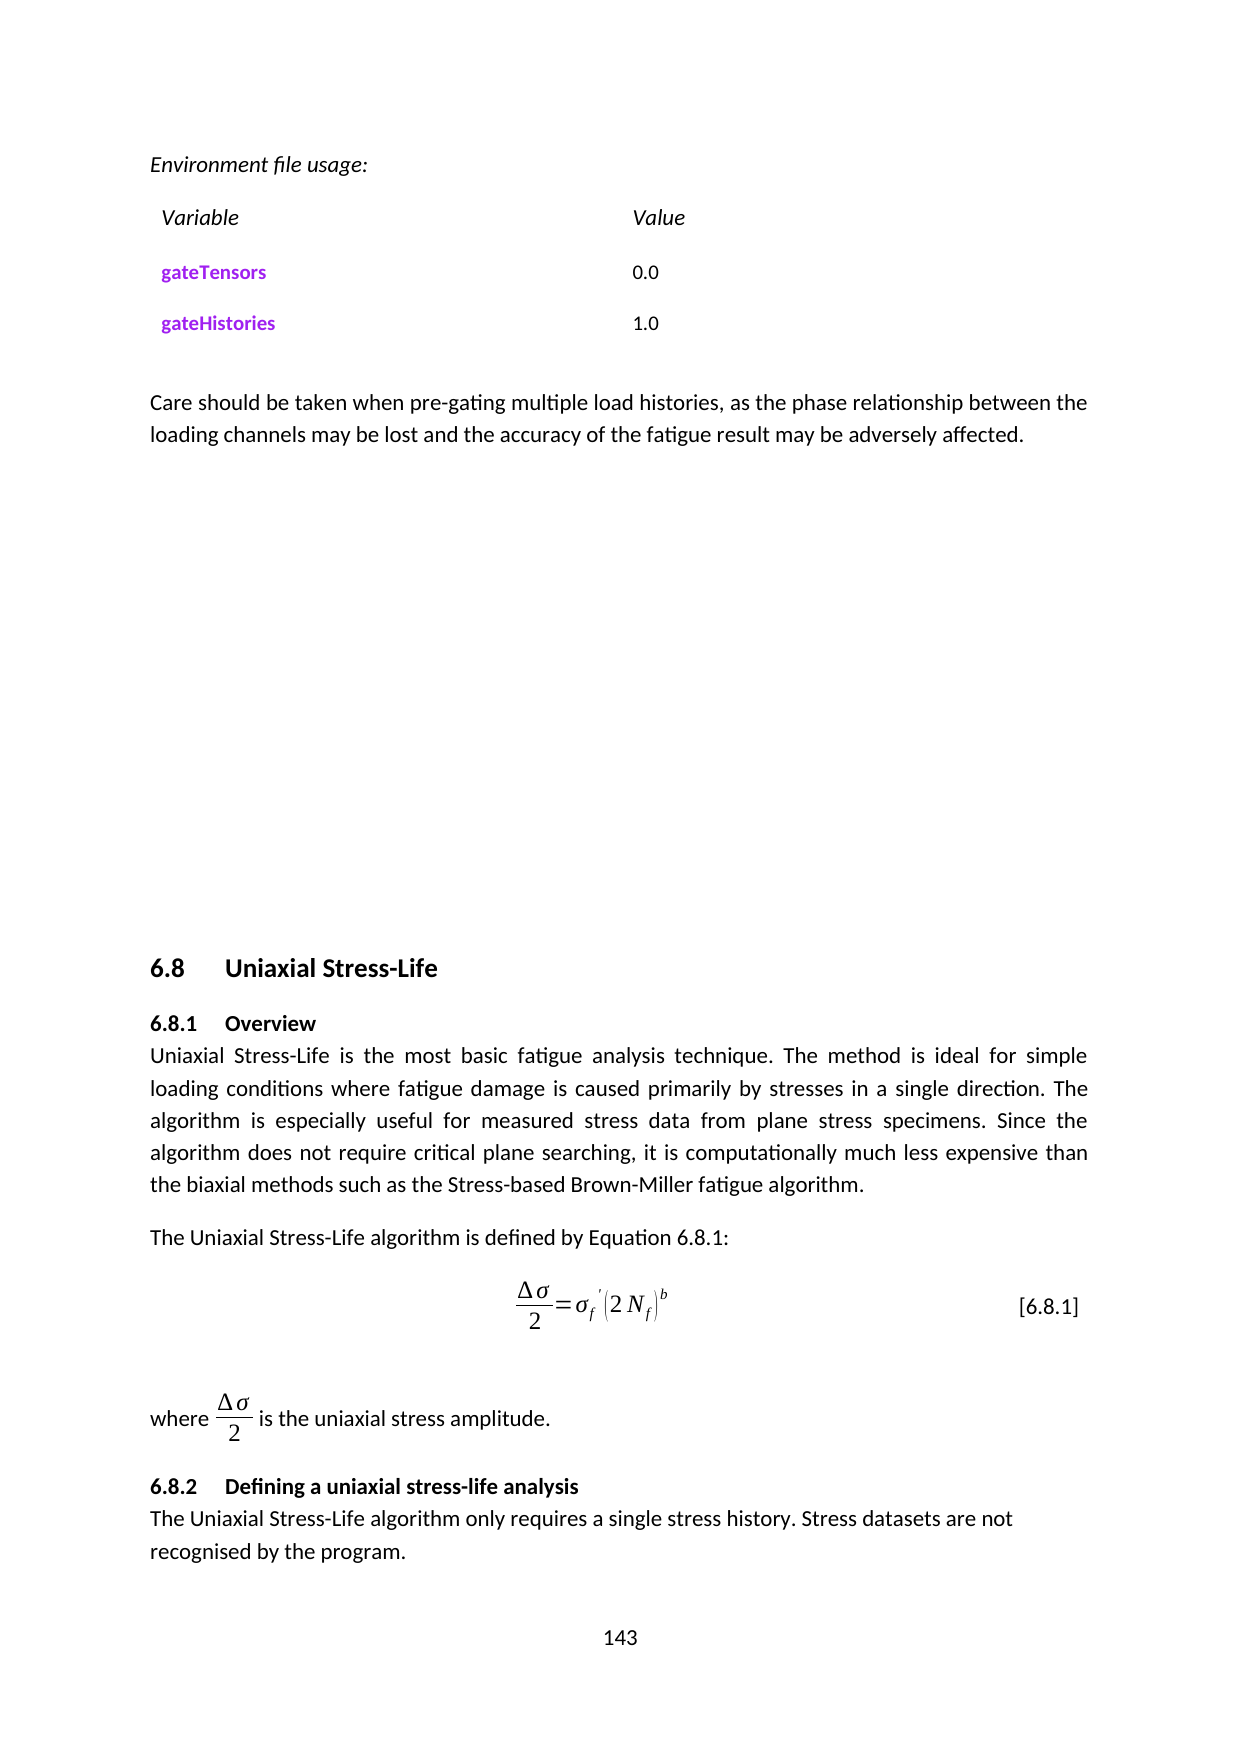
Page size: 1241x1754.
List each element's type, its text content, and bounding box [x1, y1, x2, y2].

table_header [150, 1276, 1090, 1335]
text Uniaxial Stress-Life is the most basic fatigue analysis technique. The method is ideal for simple loading conditions where fatigue damage is caused primarily by stresses in a single direction. The algorithm is especially useful for measured stress data from plane stress specimens. Since the algorithm does not require critical plane searching, it is computationally much less expensive than the biaxial methods such as the Stress-based Brown-Miller fatigue algorithm. [150, 1042, 1090, 1198]
text where is the uniaxial stress amplitude. [150, 1388, 1090, 1447]
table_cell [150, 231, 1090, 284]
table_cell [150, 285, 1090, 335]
subtitle 6.8 Uniaxial Stress-Life [150, 951, 1090, 984]
text The Uniaxial Stress-Life algorithm is defined by Equation 6.8.1: [150, 1223, 1090, 1251]
text Environment file usage: [150, 150, 1090, 178]
text Care should be taken when pre-gating multiple load histories, as the phase relationship between the loading channels may be lost and the accuracy of the fatigue result may be adversely affected. [150, 388, 1090, 448]
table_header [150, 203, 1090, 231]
subtitle 6.8.2 Defining a uniaxial stress-life analysis [150, 1472, 1090, 1500]
text The Uniaxial Stress-Life algorithm only requires a single stress history. Stress datasets are not recognised by the program. [150, 1504, 1090, 1565]
subtitle 6.8.1 Overview [150, 1009, 1090, 1037]
